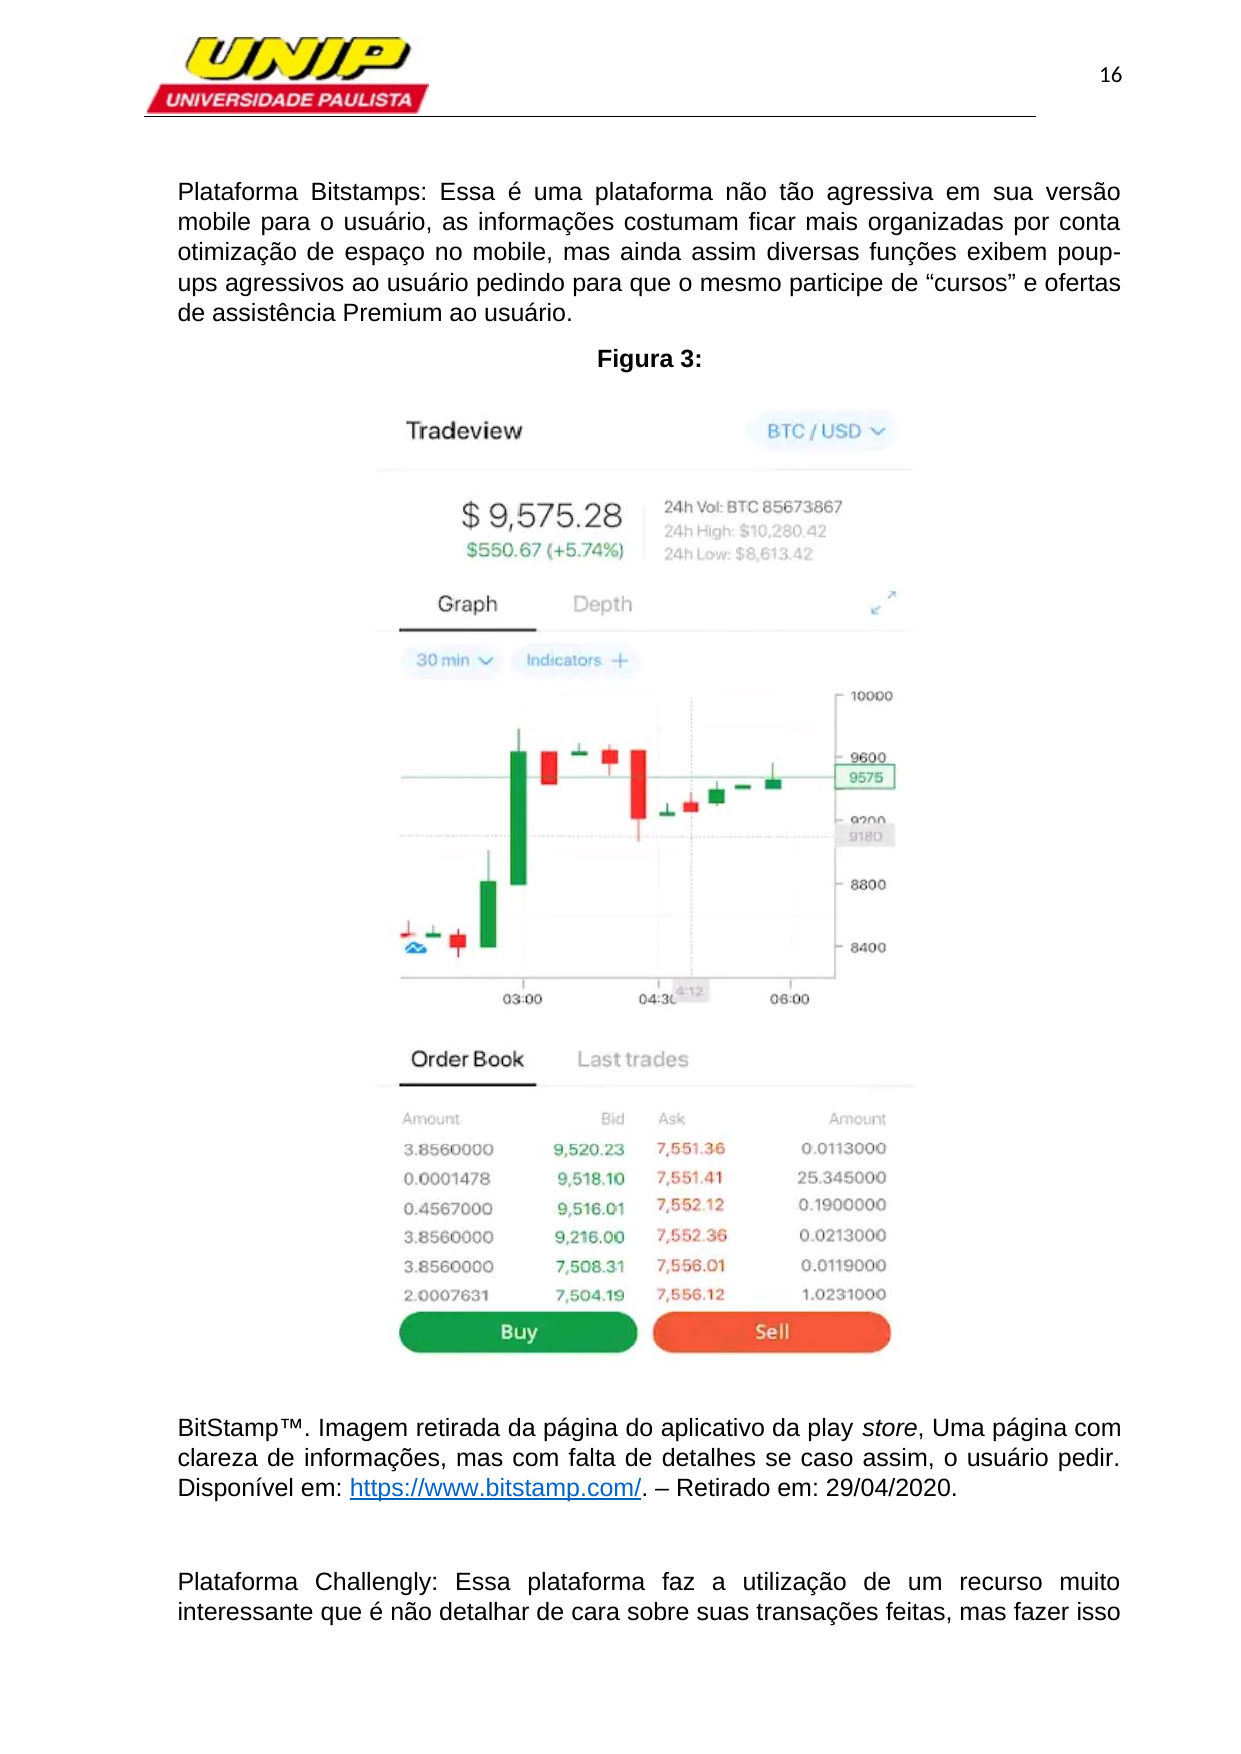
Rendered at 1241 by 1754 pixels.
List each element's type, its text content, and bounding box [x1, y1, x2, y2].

text Plataforma Bitstamps: Essa é uma plataforma não tão agressiva em sua versão mobile para o usuário, as informações costumam ficar mais organizadas por conta otimização de espaço no mobile, mas ainda assim diversas funções exibem poup-ups agressivos ao usuário pedindo para que o mesmo participe de “cursos” e ofertas de assistência Premium ao usuário. [177, 177, 1122, 326]
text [177, 1567, 1122, 1626]
picture [146, 37, 429, 114]
text Figura 3: [177, 344, 1122, 373]
picture [356, 391, 943, 1396]
text BitStamp™. Imagem retirada da página do aplicativo da play store, Uma página com clareza de informações, mas com falta de detalhes se caso assim, o usuário pedir. Disponível em: https://www.bitstamp.com/. – Retirado em: 29/04/2020. [177, 1413, 1122, 1502]
